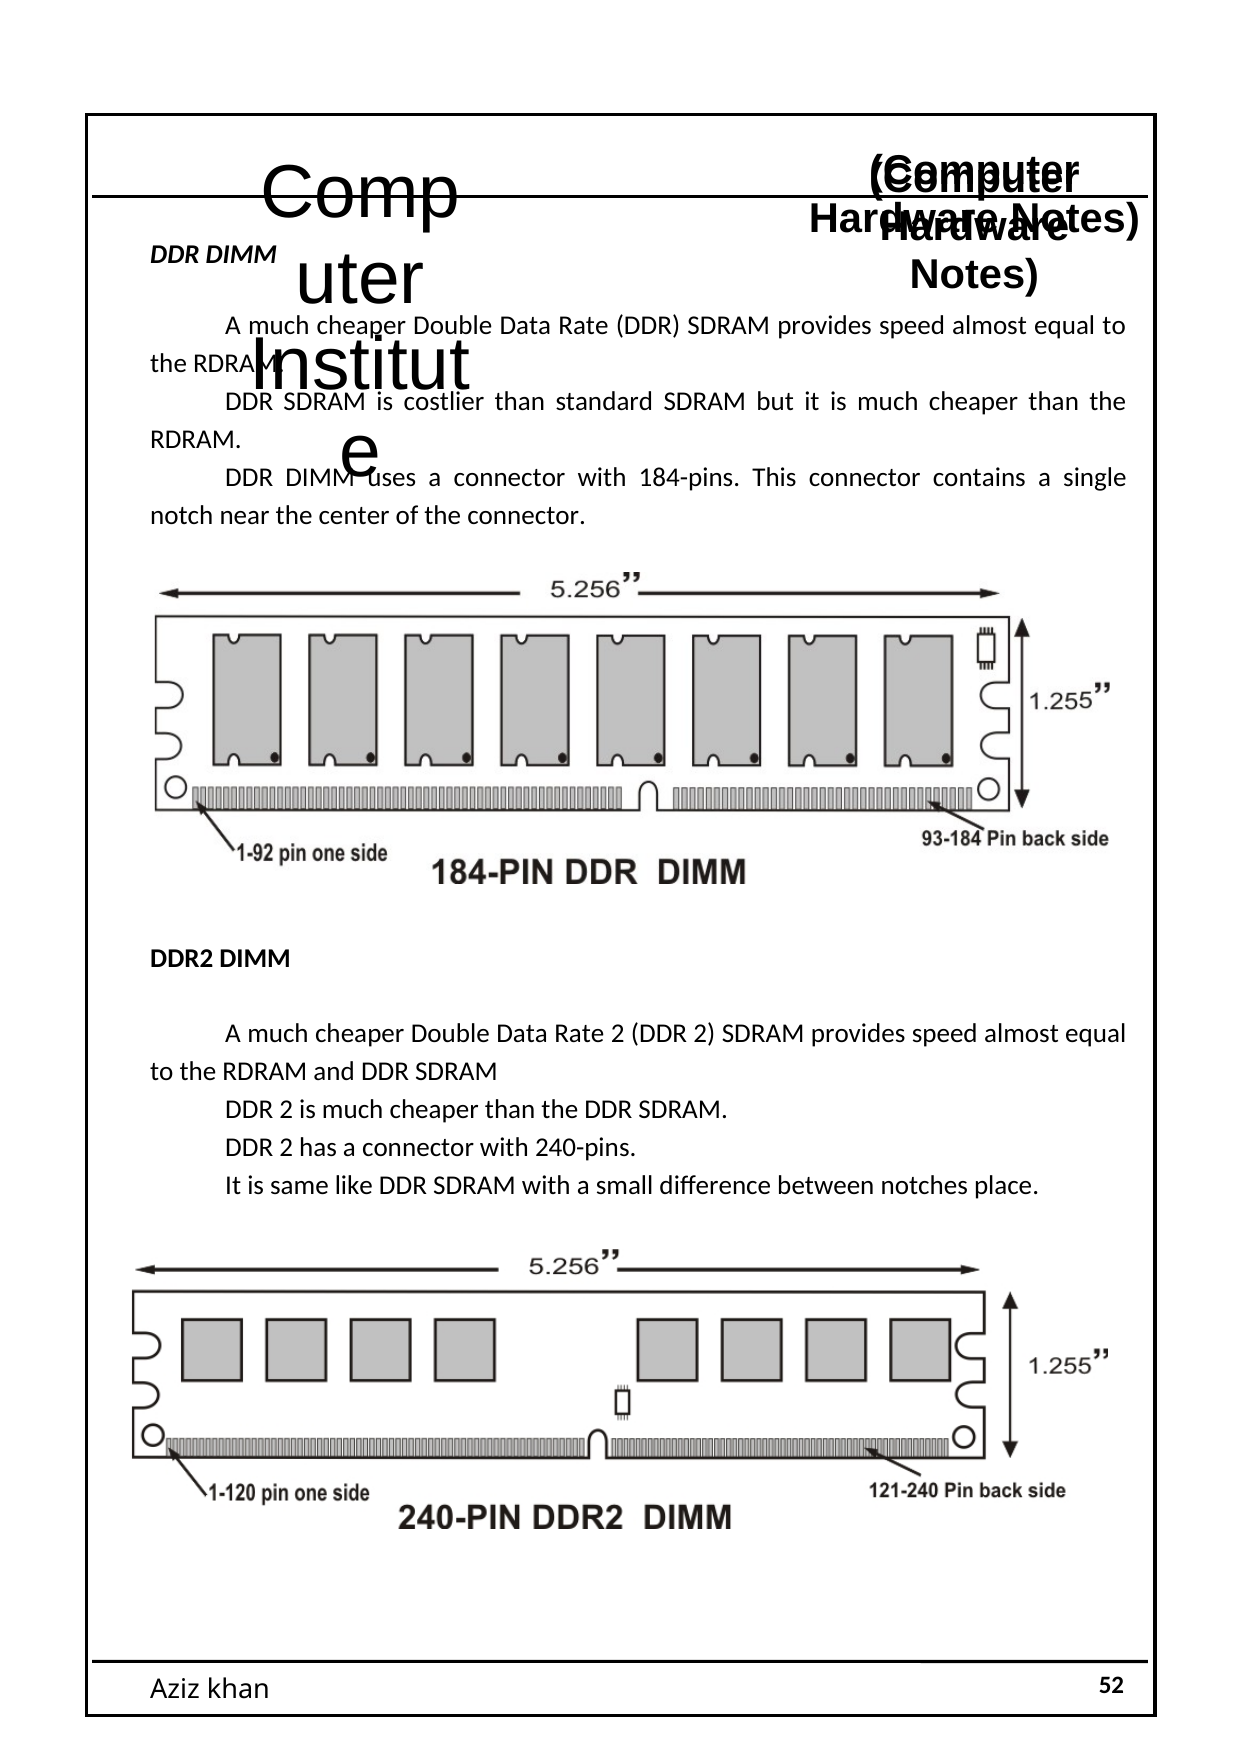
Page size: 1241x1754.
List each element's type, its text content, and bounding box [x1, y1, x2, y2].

text DDR 2 is much cheaper than the DDR SDRAM. [150, 1092, 1128, 1125]
text It is same like DDR SDRAM with a small difference between notches place. [150, 1168, 1128, 1201]
text DDR2 DIMM [150, 941, 1128, 974]
text DDR 2 has a connector with 240-pins. [150, 1130, 1128, 1163]
text DDR DIMM uses a connector with 184-pins. This connector contains a single notch near the center of the connector. [150, 460, 1128, 531]
text A much cheaper Double Data Rate (DDR) SDRAM provides speed almost equal to the RDRAM. [150, 308, 1128, 379]
text A much cheaper Double Data Rate 2 (DDR 2) SDRAM provides speed almost equal to the RDRAM and DDR SDRAM [150, 1017, 1128, 1087]
picture [154, 572, 1110, 884]
text DDR SDRAM is costlier than standard SDRAM but it is much cheaper than the RDRAM. [150, 384, 1128, 455]
picture [131, 1249, 1108, 1529]
text DDR DIMM [150, 237, 1128, 270]
